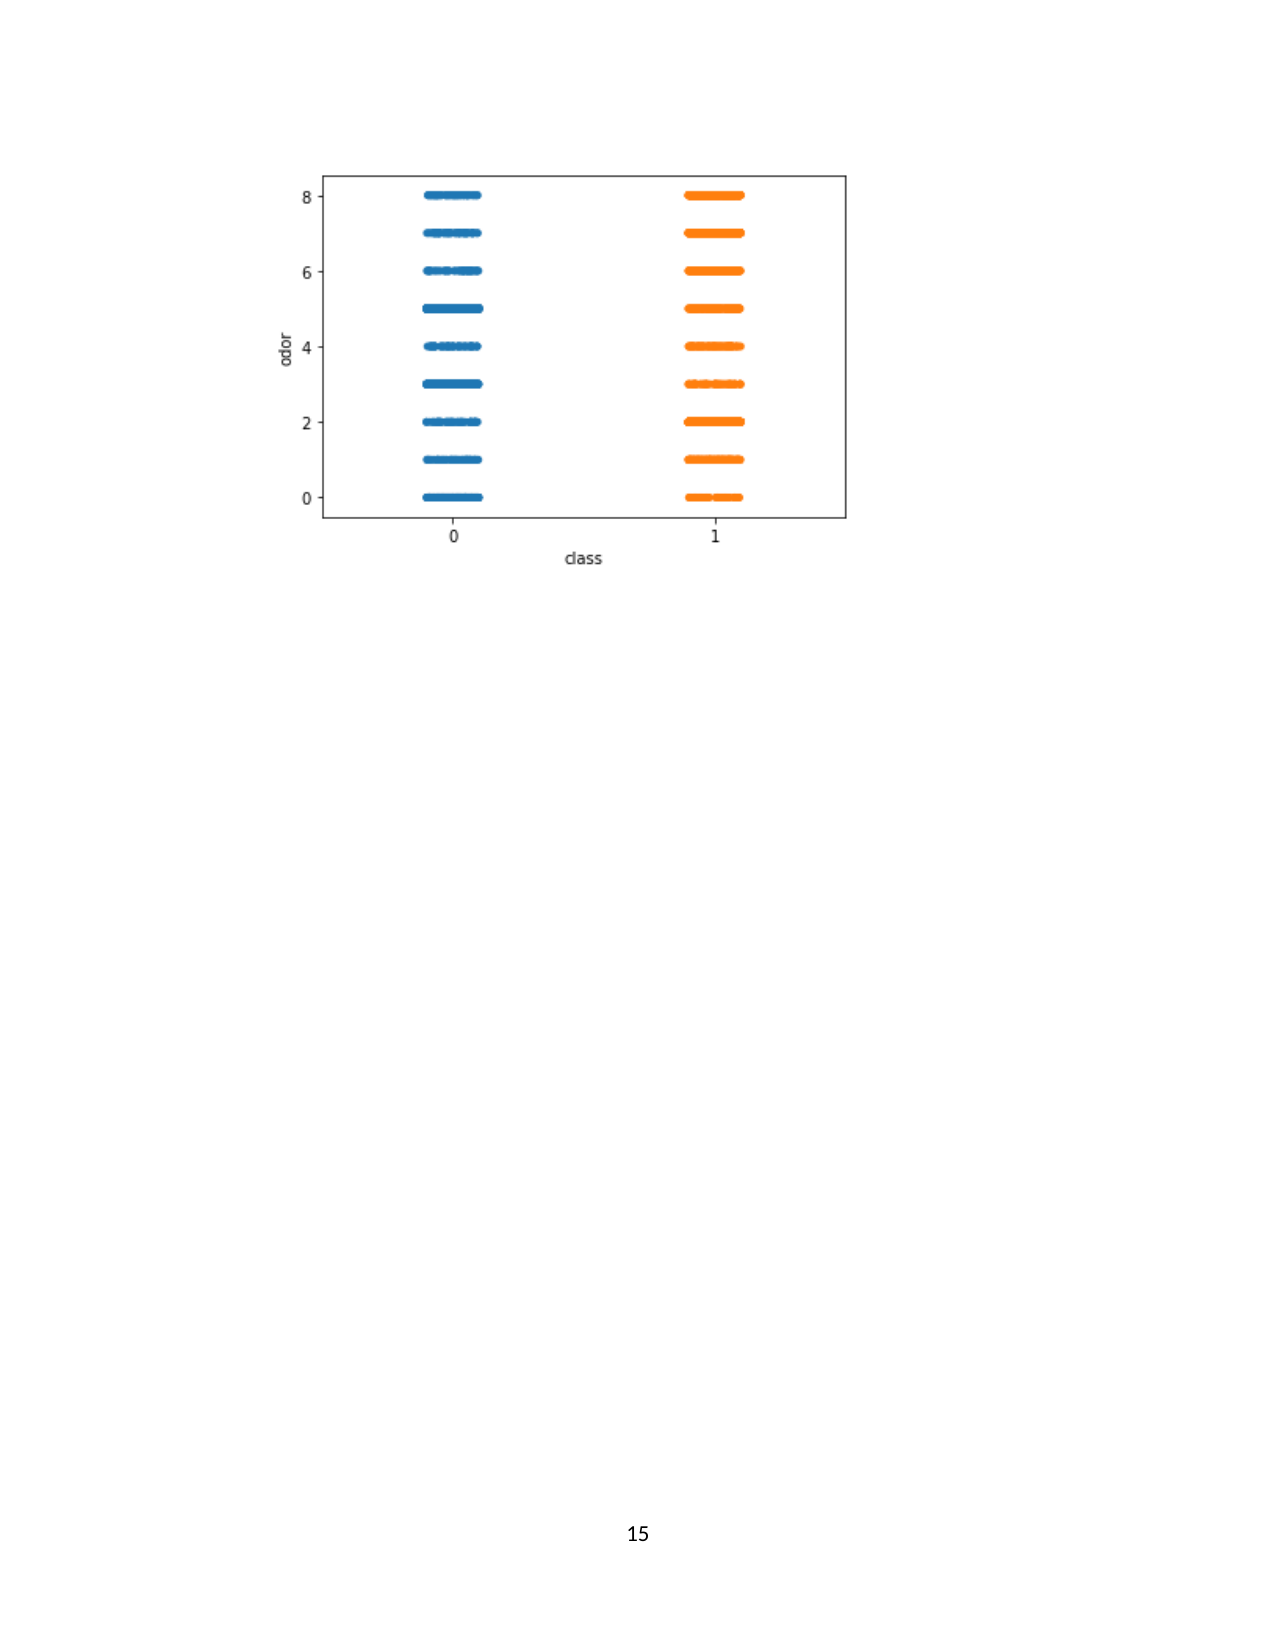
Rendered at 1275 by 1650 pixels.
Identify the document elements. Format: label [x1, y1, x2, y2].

picture [274, 150, 874, 588]
